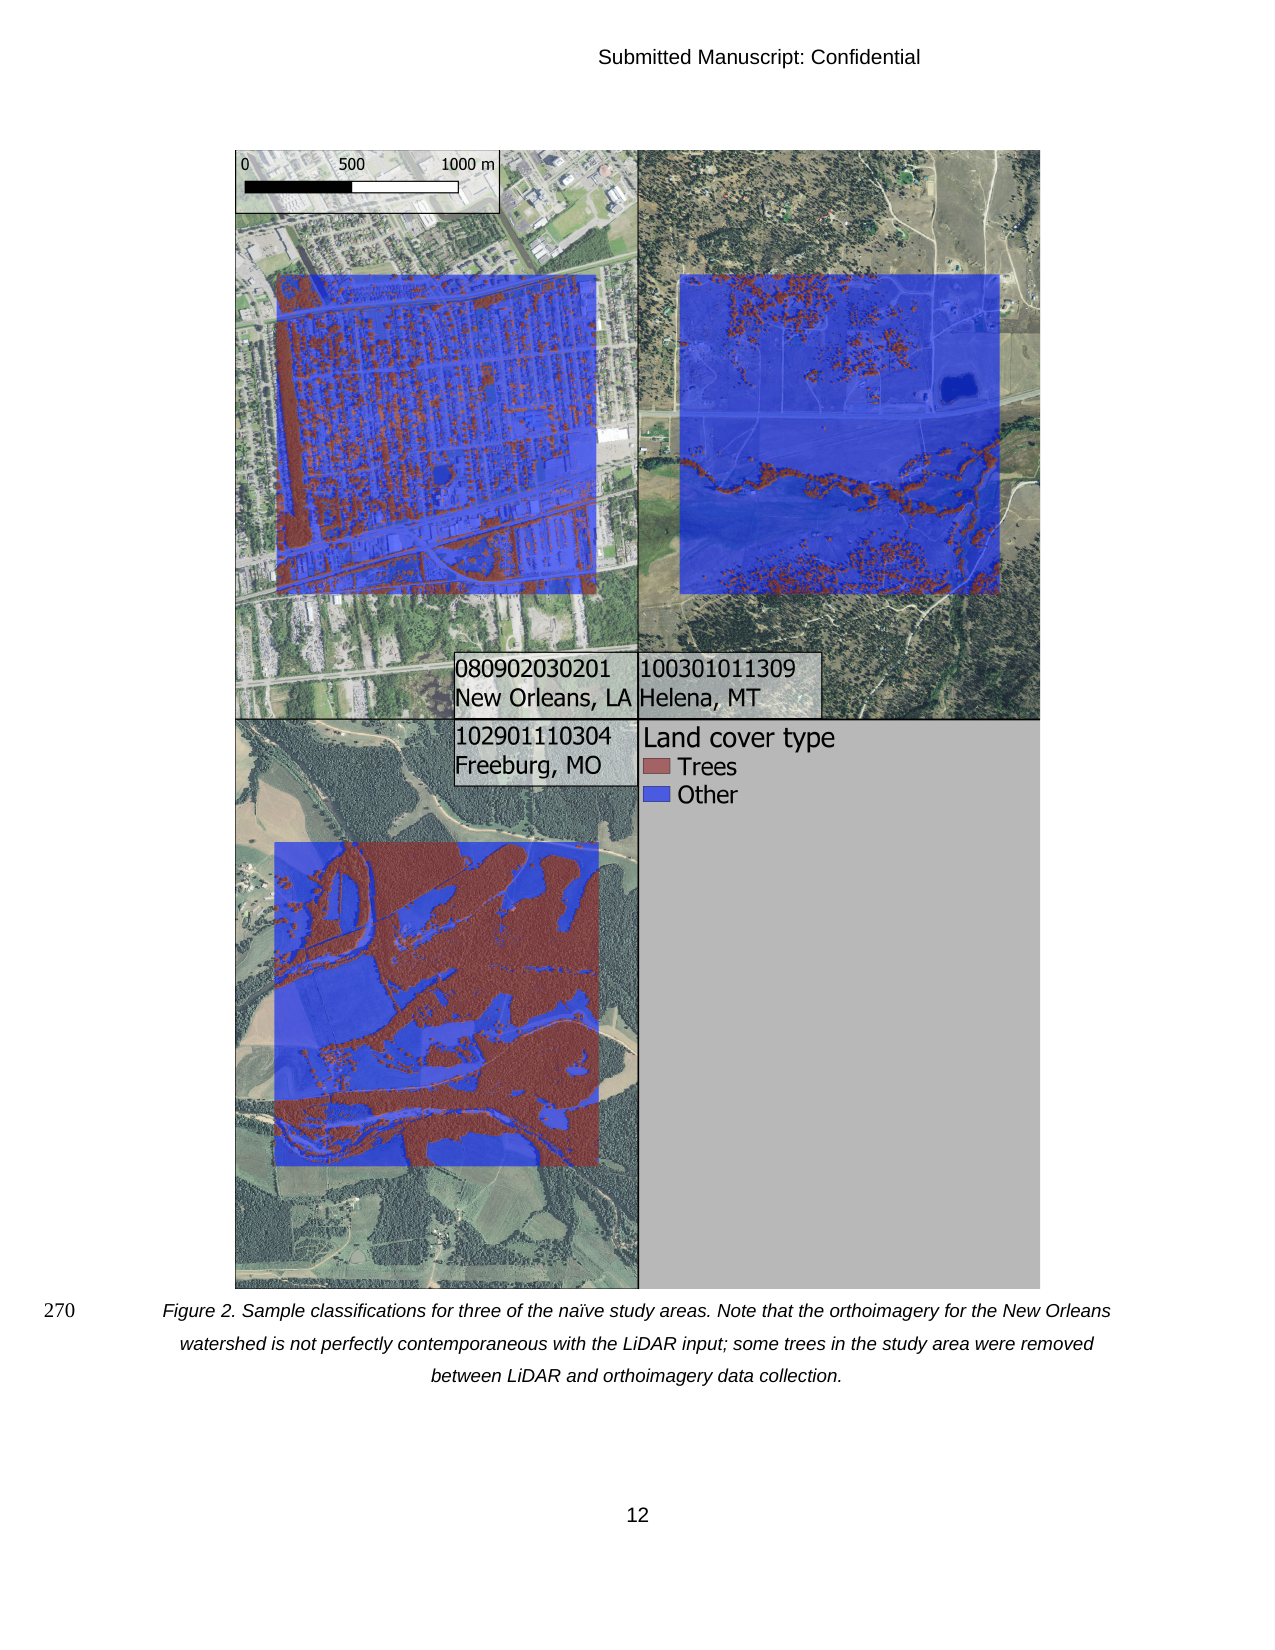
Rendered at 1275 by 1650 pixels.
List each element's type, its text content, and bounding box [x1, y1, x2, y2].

picture [235, 150, 1041, 1289]
text Figure 2. Sample classifications for three of the naïve study areas. Note that the orthoimagery for the New Orleans watershed is not perfectly contemporaneous with the LiDAR input; some trees in the study area were removed between LiDAR and orthoimagery data collection. [150, 1300, 1125, 1386]
